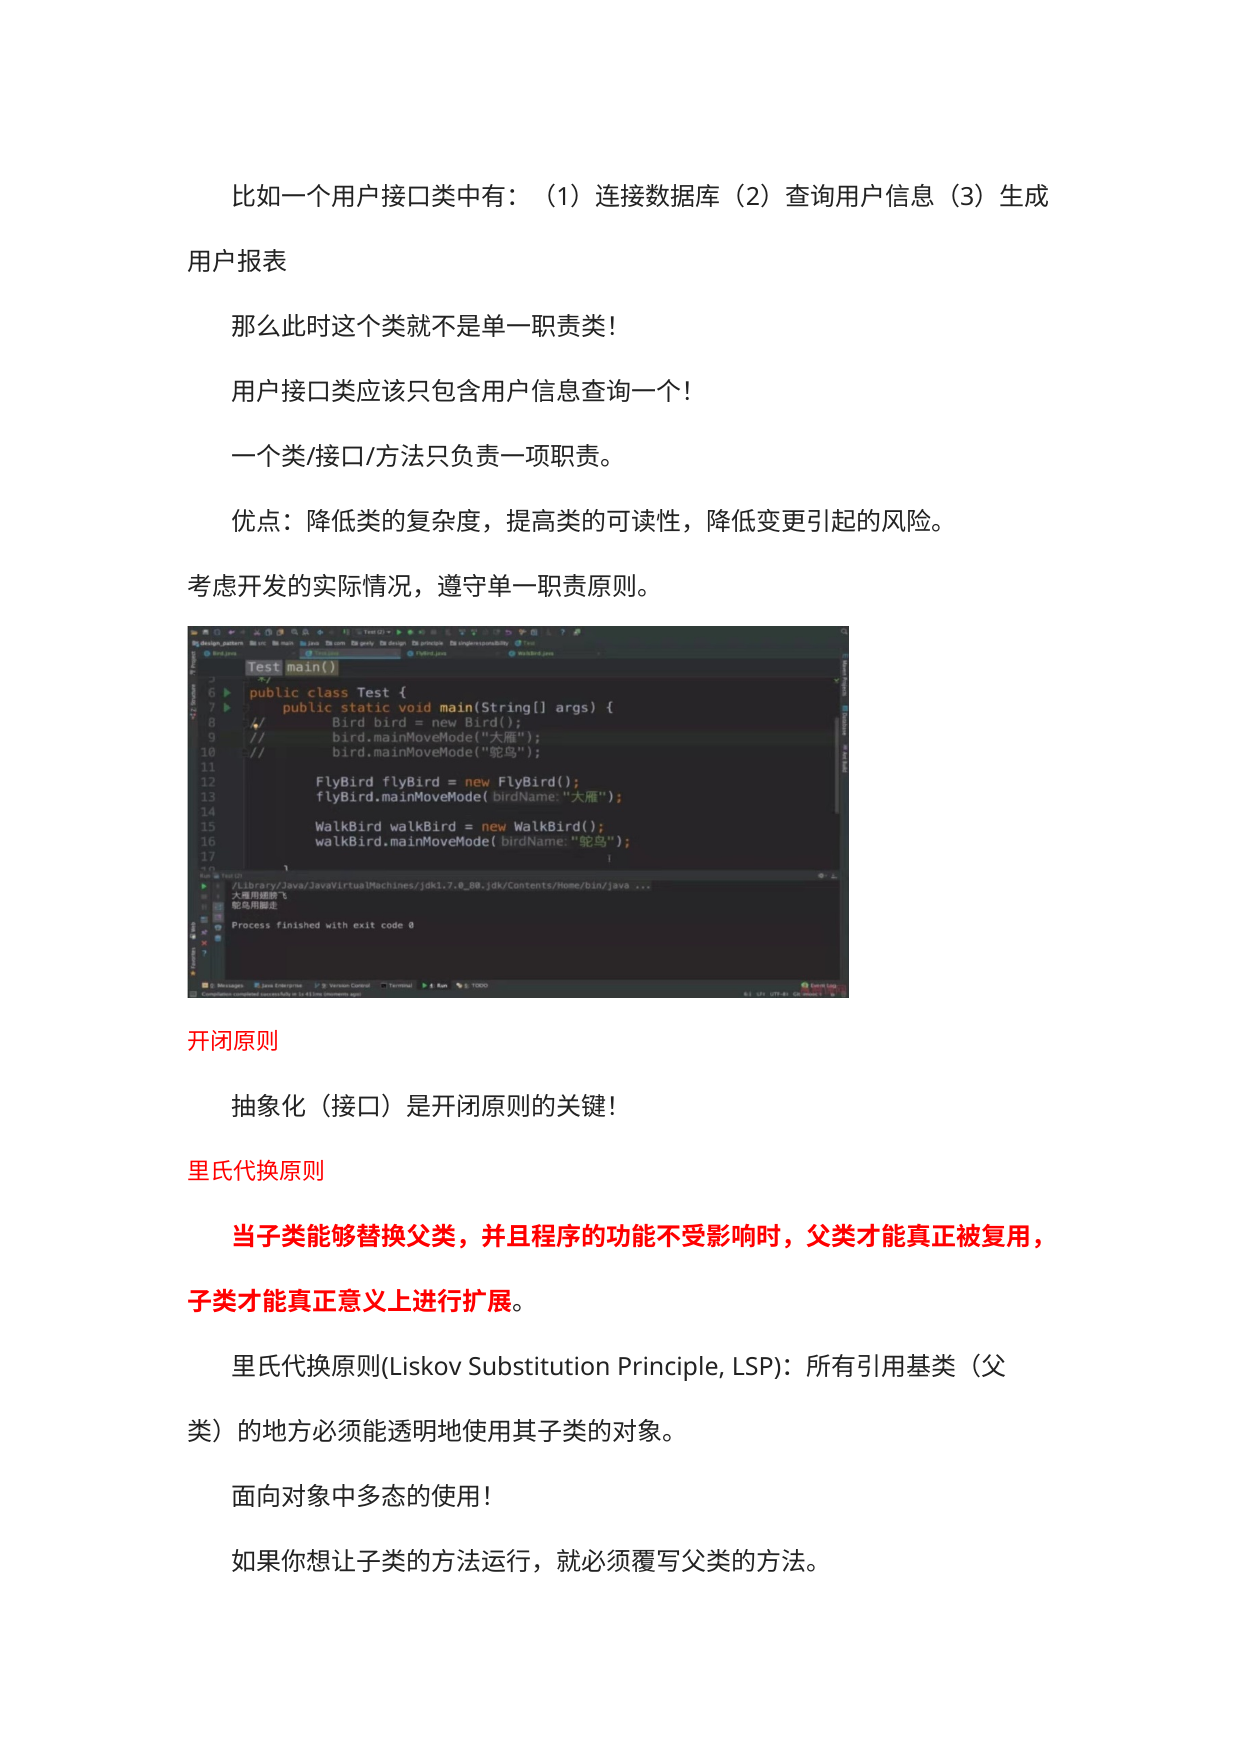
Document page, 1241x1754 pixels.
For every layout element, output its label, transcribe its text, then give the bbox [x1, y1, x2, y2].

text 当子类能够替换父类，并且程序的功能不受影响时，父类才能真正被复用，子类才能真正意义上进行扩展。 [187, 1202, 1053, 1332]
text 优点：降低类的复杂度，提高类的可读性，降低变更引起的风险。 [187, 487, 1053, 552]
text 里氏代换原则 [187, 1137, 1053, 1202]
text 用户接口类应该只包含用户信息查询一个！ [187, 357, 1053, 422]
text 开闭原则 [187, 1007, 1053, 1072]
text 考虑开发的实际情况，遵守单一职责原则。 [187, 552, 1053, 617]
picture [187, 626, 849, 998]
text 面向对象中多态的使用！ [187, 1462, 1053, 1527]
text 如果你想让子类的方法运行，就必须覆写父类的方法。 [187, 1527, 1053, 1592]
text 一个类/接口/方法只负责一项职责。 [187, 422, 1053, 487]
text 里氏代换原则(Liskov Substitution Principle, LSP)：所有引用基类（父类）的地方必须能透明地使用其子类的对象。 [187, 1332, 1053, 1462]
text 比如一个用户接口类中有：（1）连接数据库（2）查询用户信息（3）生成用户报表 [187, 162, 1053, 292]
text 那么此时这个类就不是单一职责类！ [187, 292, 1053, 357]
text 抽象化（接口）是开闭原则的关键！ [187, 1072, 1053, 1137]
